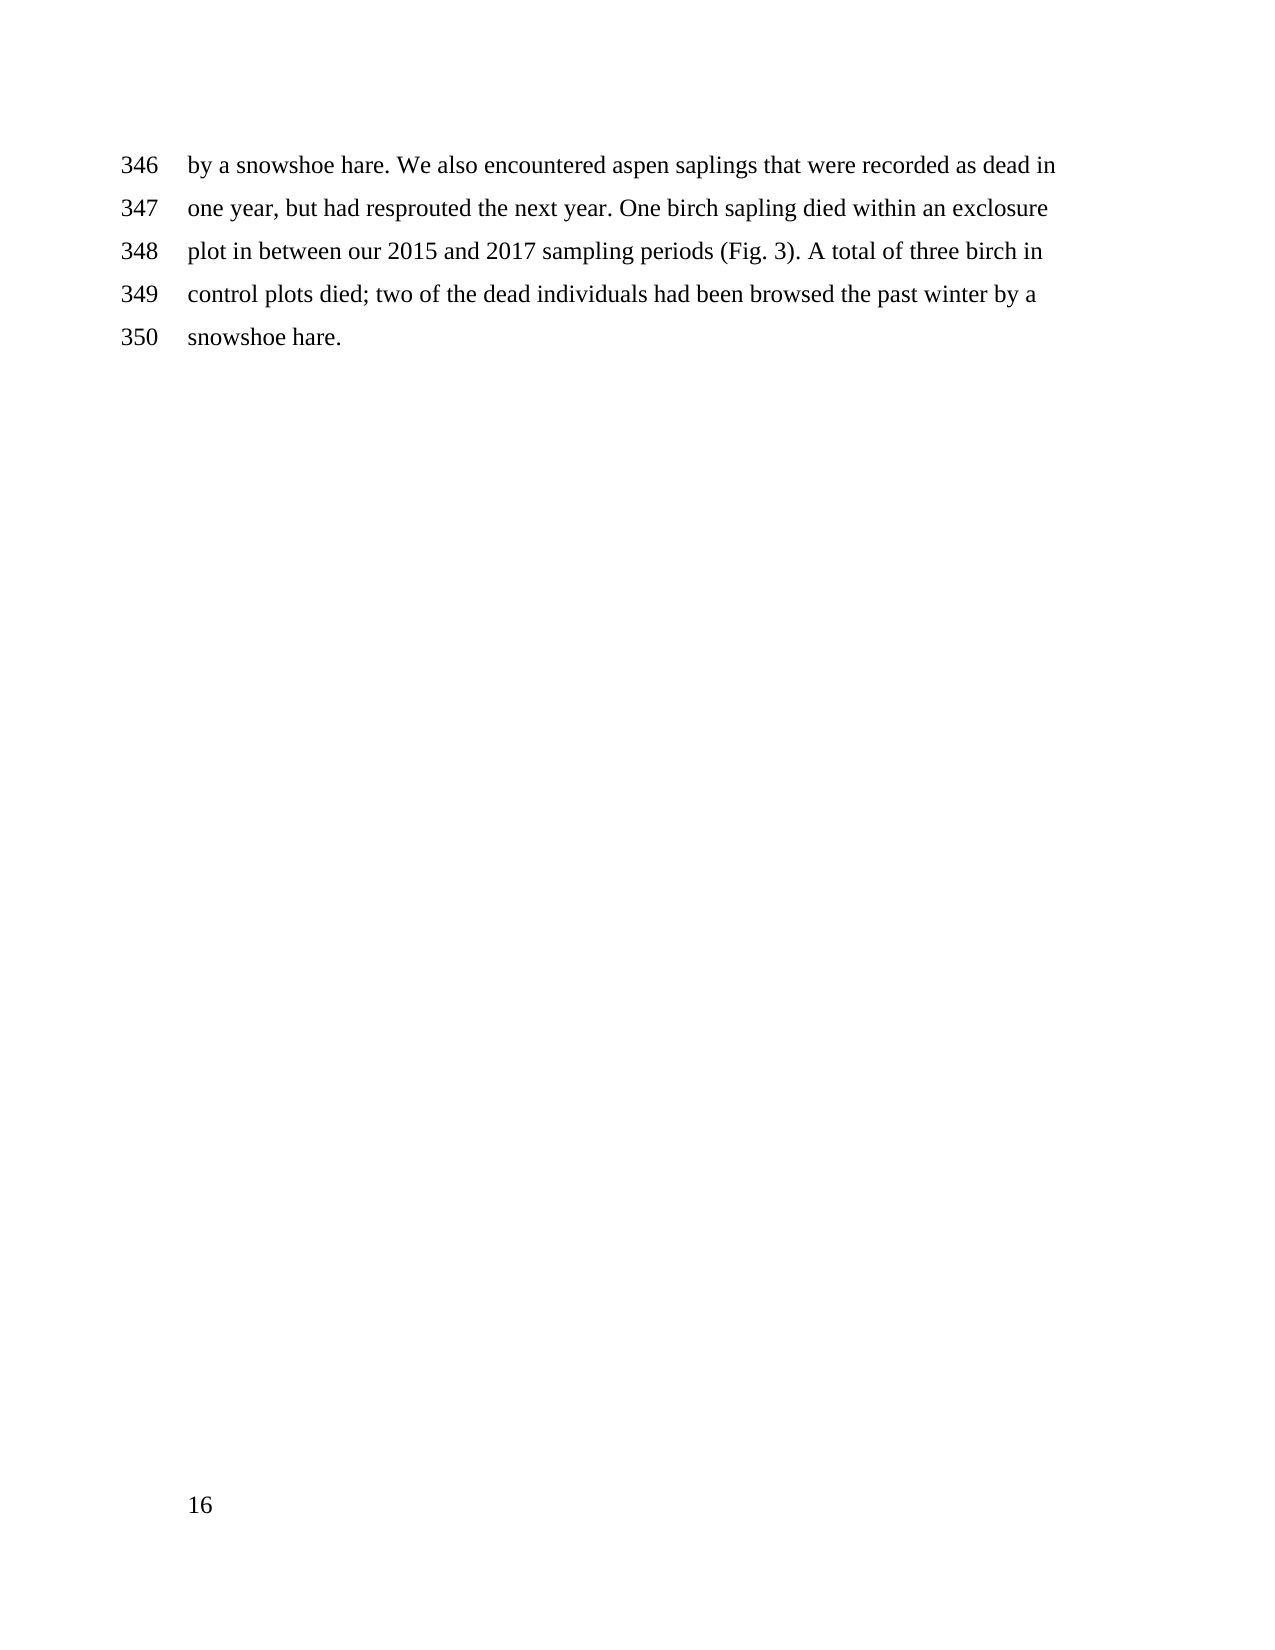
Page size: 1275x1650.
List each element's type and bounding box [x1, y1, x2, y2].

text [187, 150, 1087, 351]
